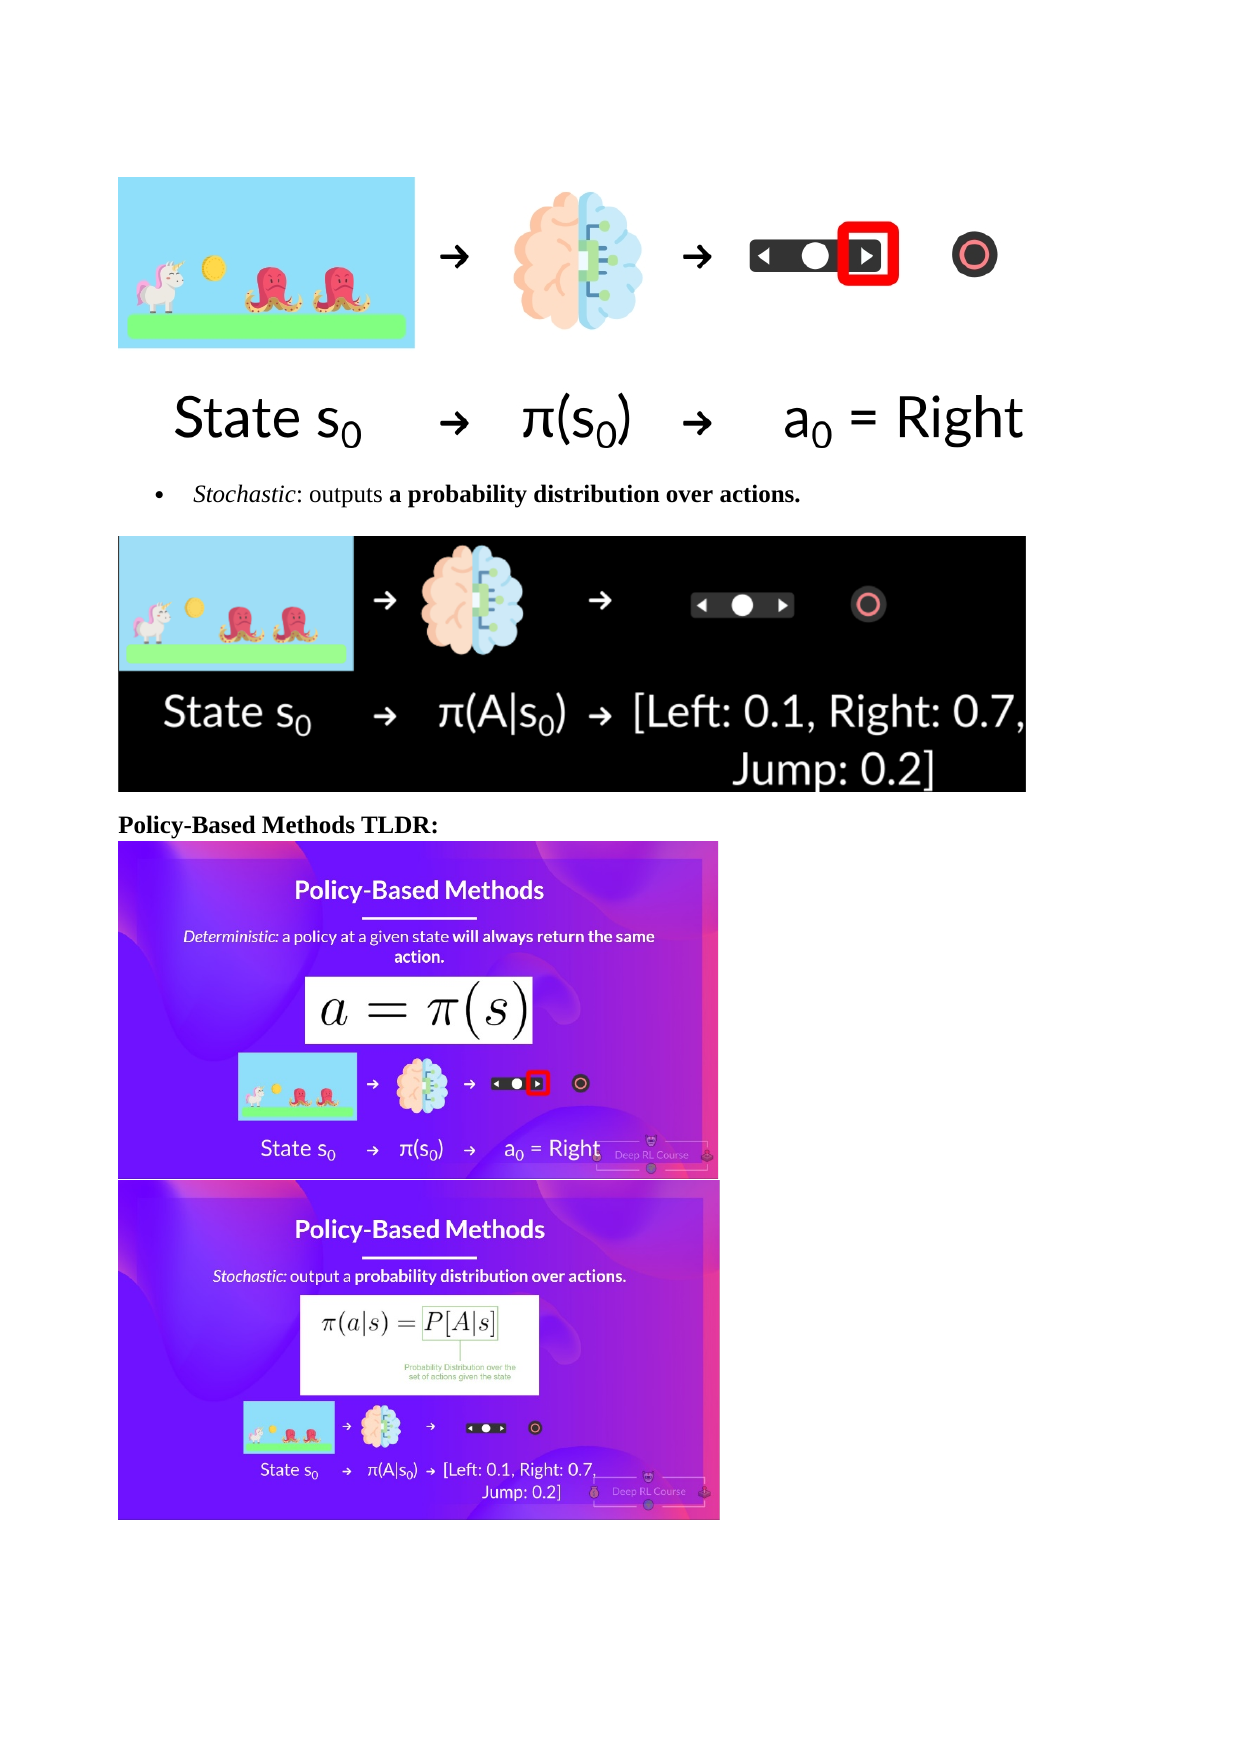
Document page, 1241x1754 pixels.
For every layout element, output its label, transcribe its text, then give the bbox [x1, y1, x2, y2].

picture [118, 536, 1026, 792]
picture [118, 1180, 720, 1520]
picture [118, 841, 719, 1179]
list Stochastic: outputs a probability distribution over actions. [156, 479, 1122, 507]
subtitle Policy-Based Methods TLDR: [118, 810, 1122, 839]
picture [118, 177, 1023, 448]
